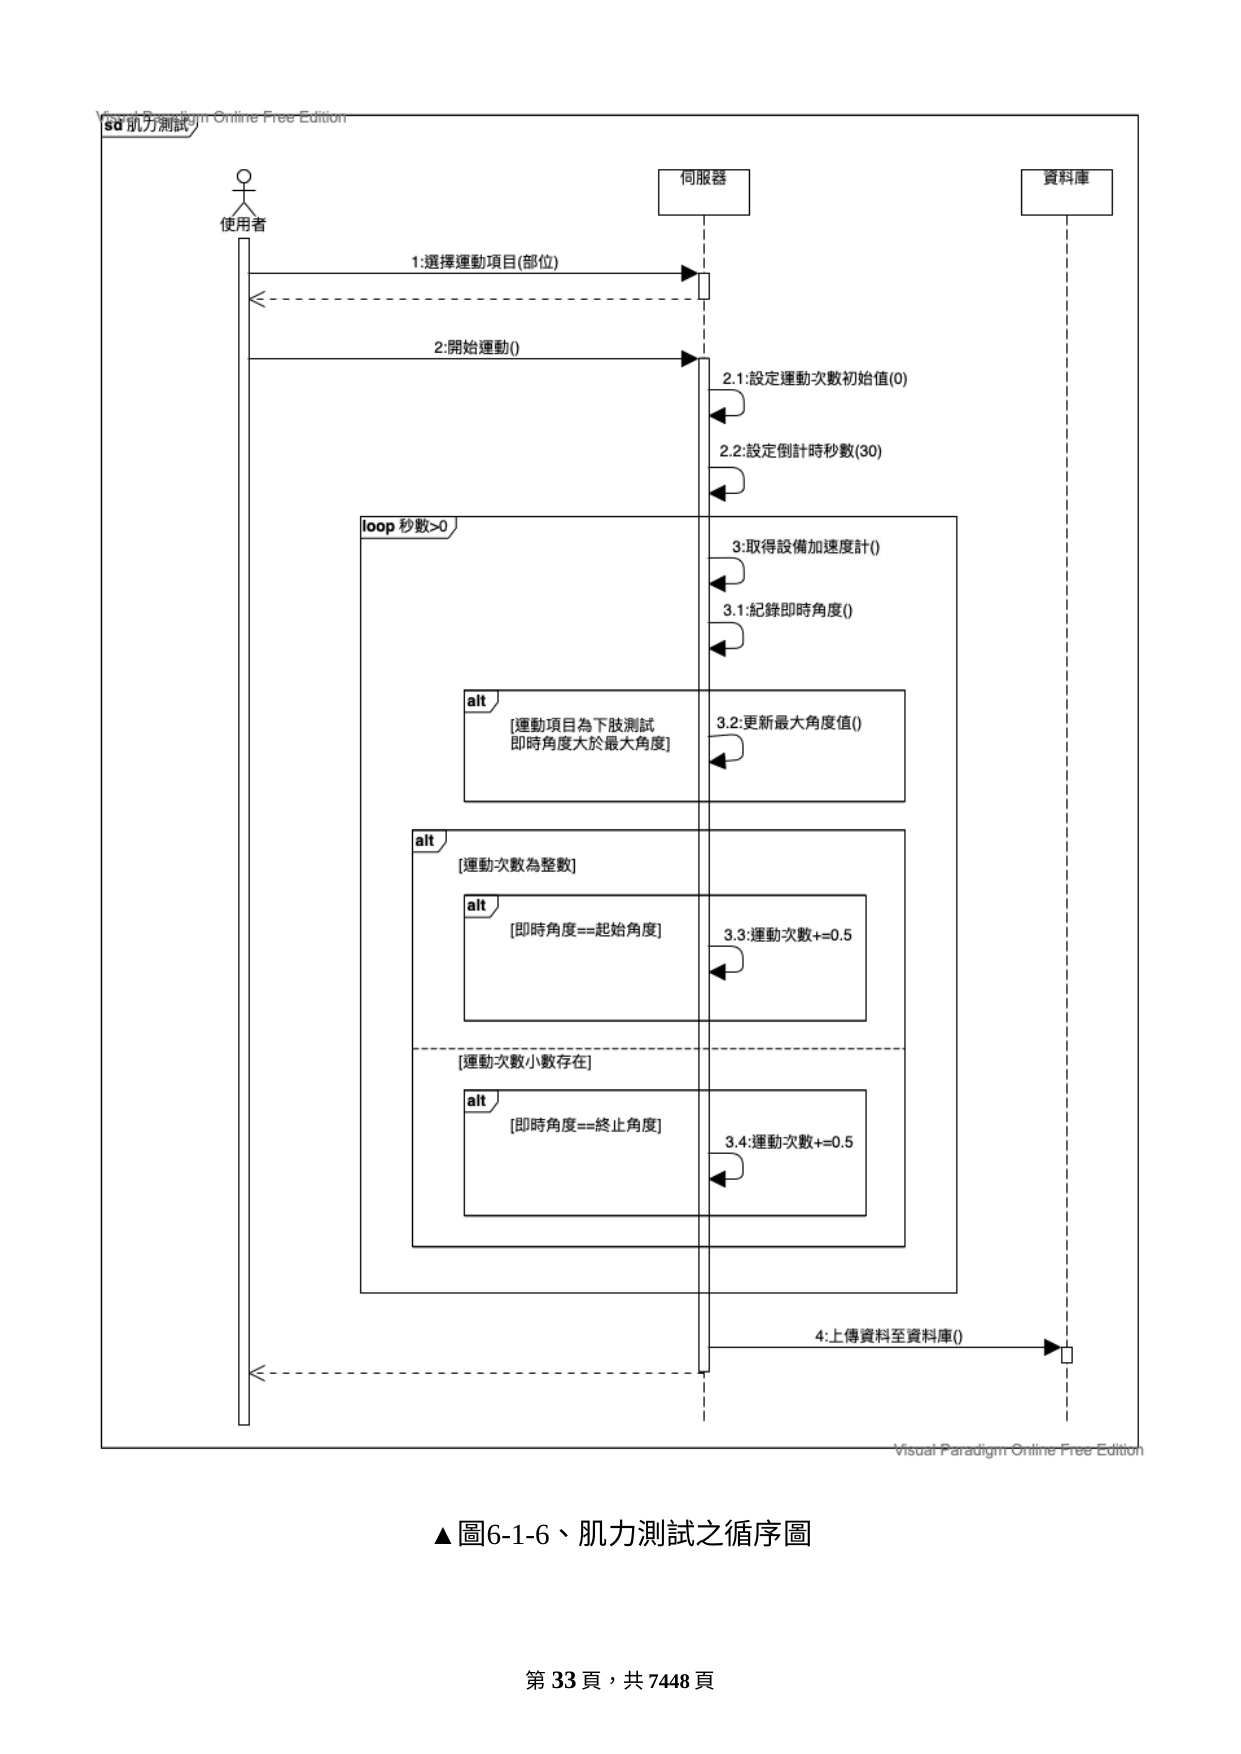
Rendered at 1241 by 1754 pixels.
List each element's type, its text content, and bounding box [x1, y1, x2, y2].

picture [88, 102, 1152, 1462]
